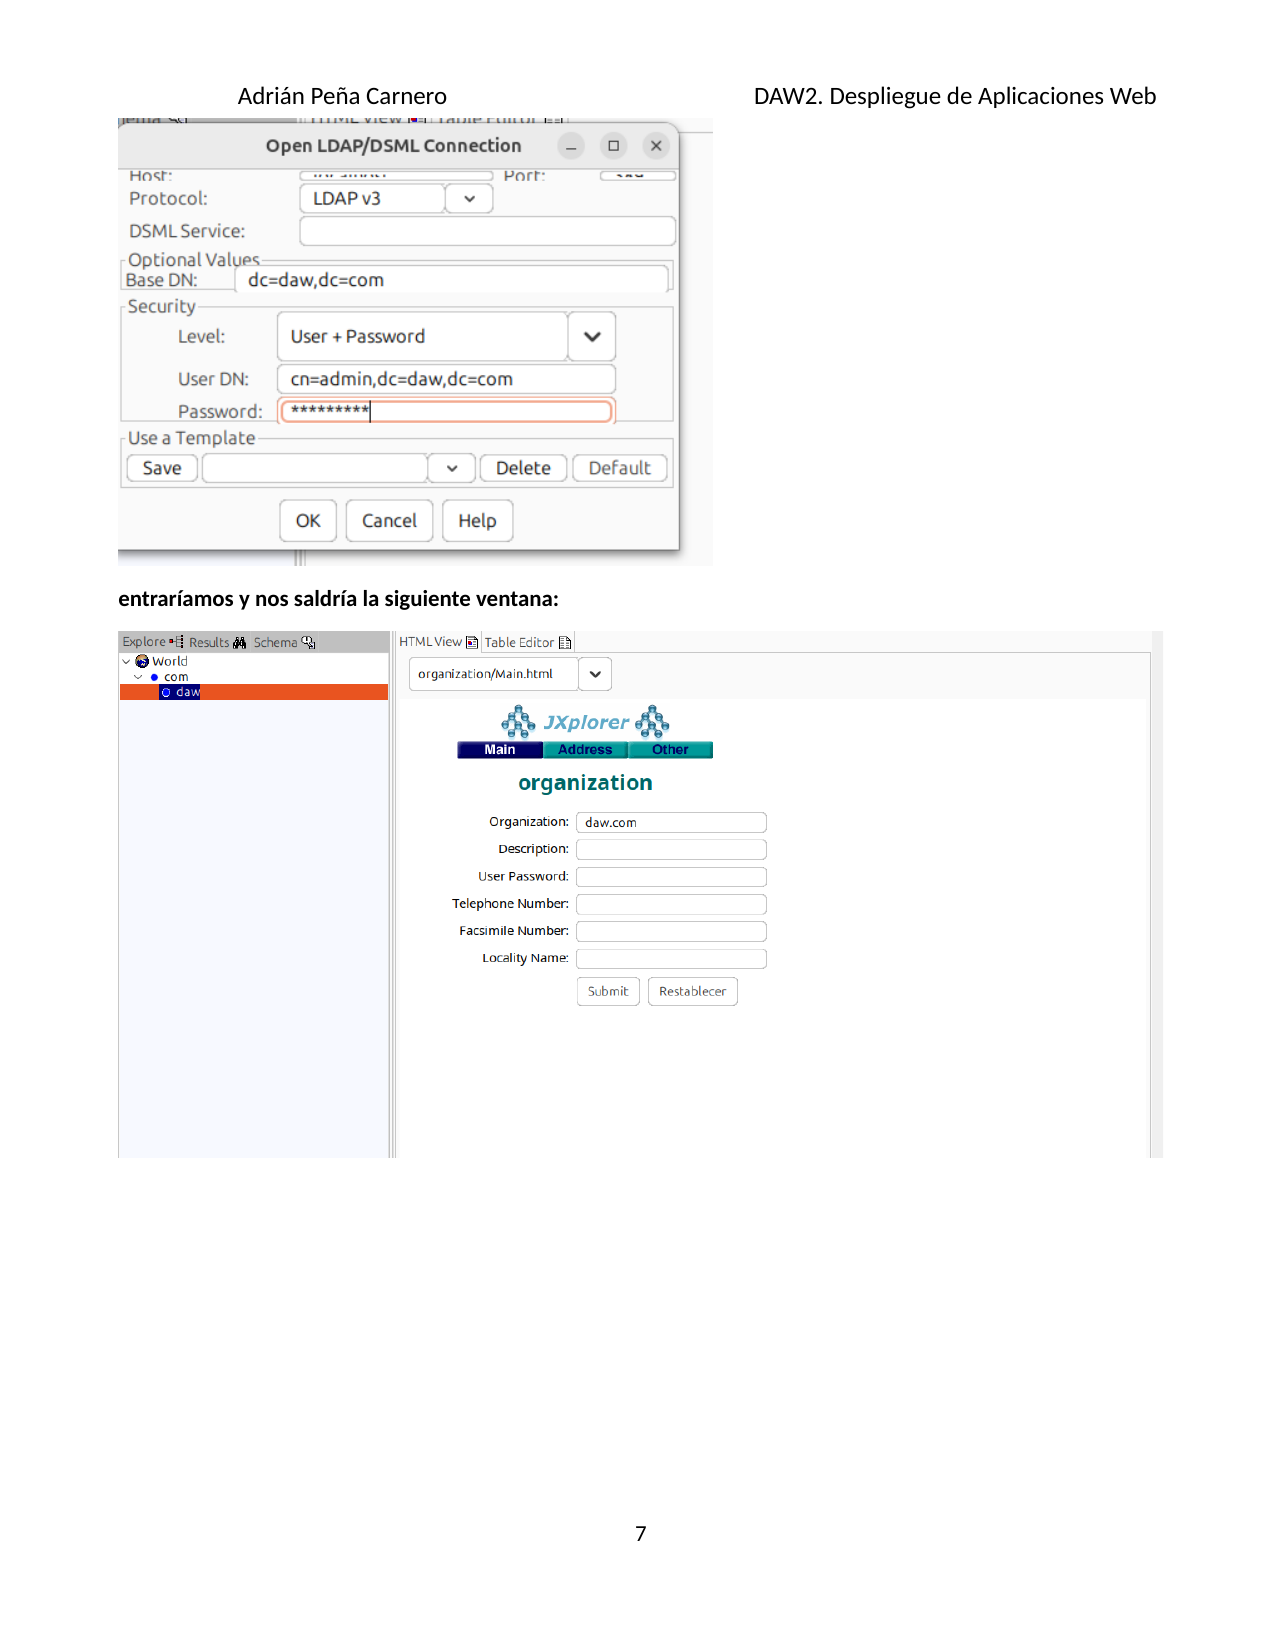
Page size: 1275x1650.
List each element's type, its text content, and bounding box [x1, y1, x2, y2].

text entraríamos y nos saldría la siguiente ventana: [118, 584, 1163, 612]
picture [118, 631, 1164, 1158]
picture [118, 118, 713, 566]
